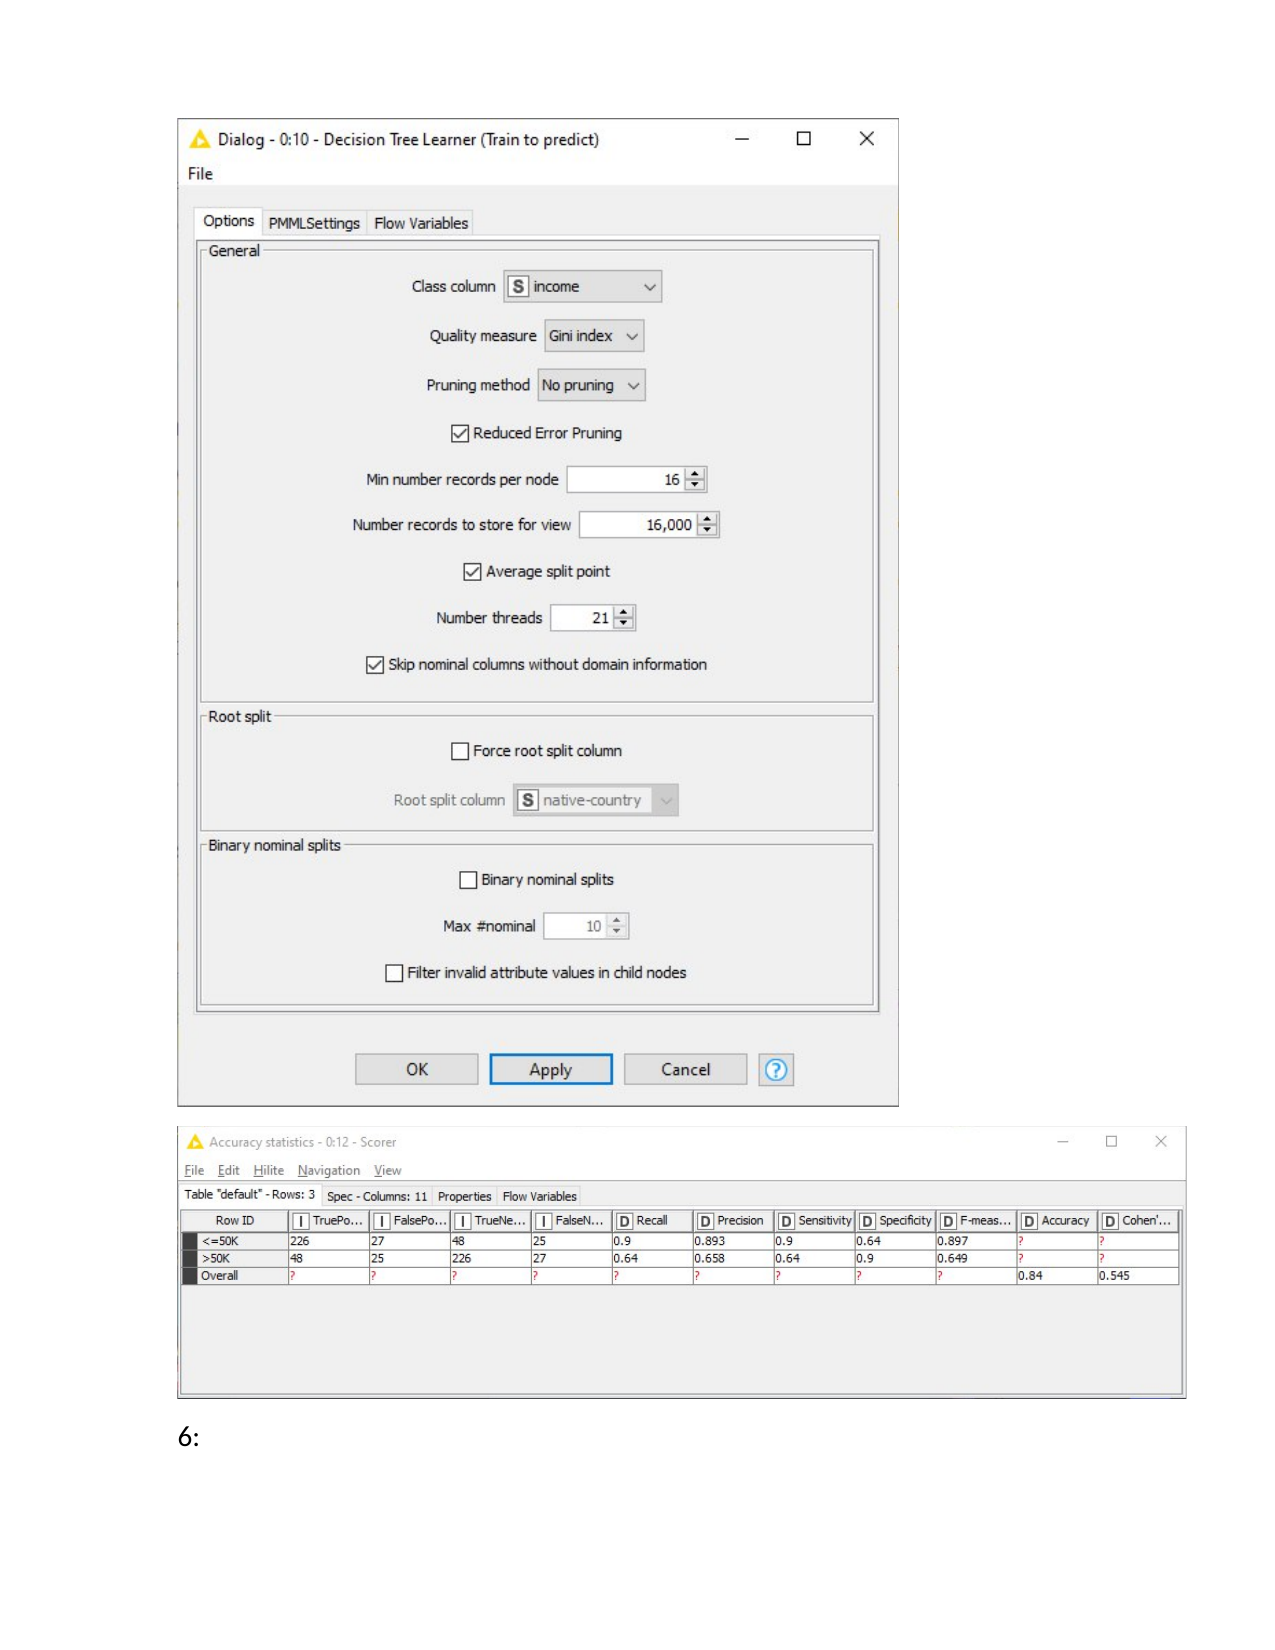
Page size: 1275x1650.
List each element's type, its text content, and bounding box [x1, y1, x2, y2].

picture [177, 1126, 1187, 1399]
text 6: [177, 1418, 1186, 1453]
picture [177, 118, 899, 1107]
